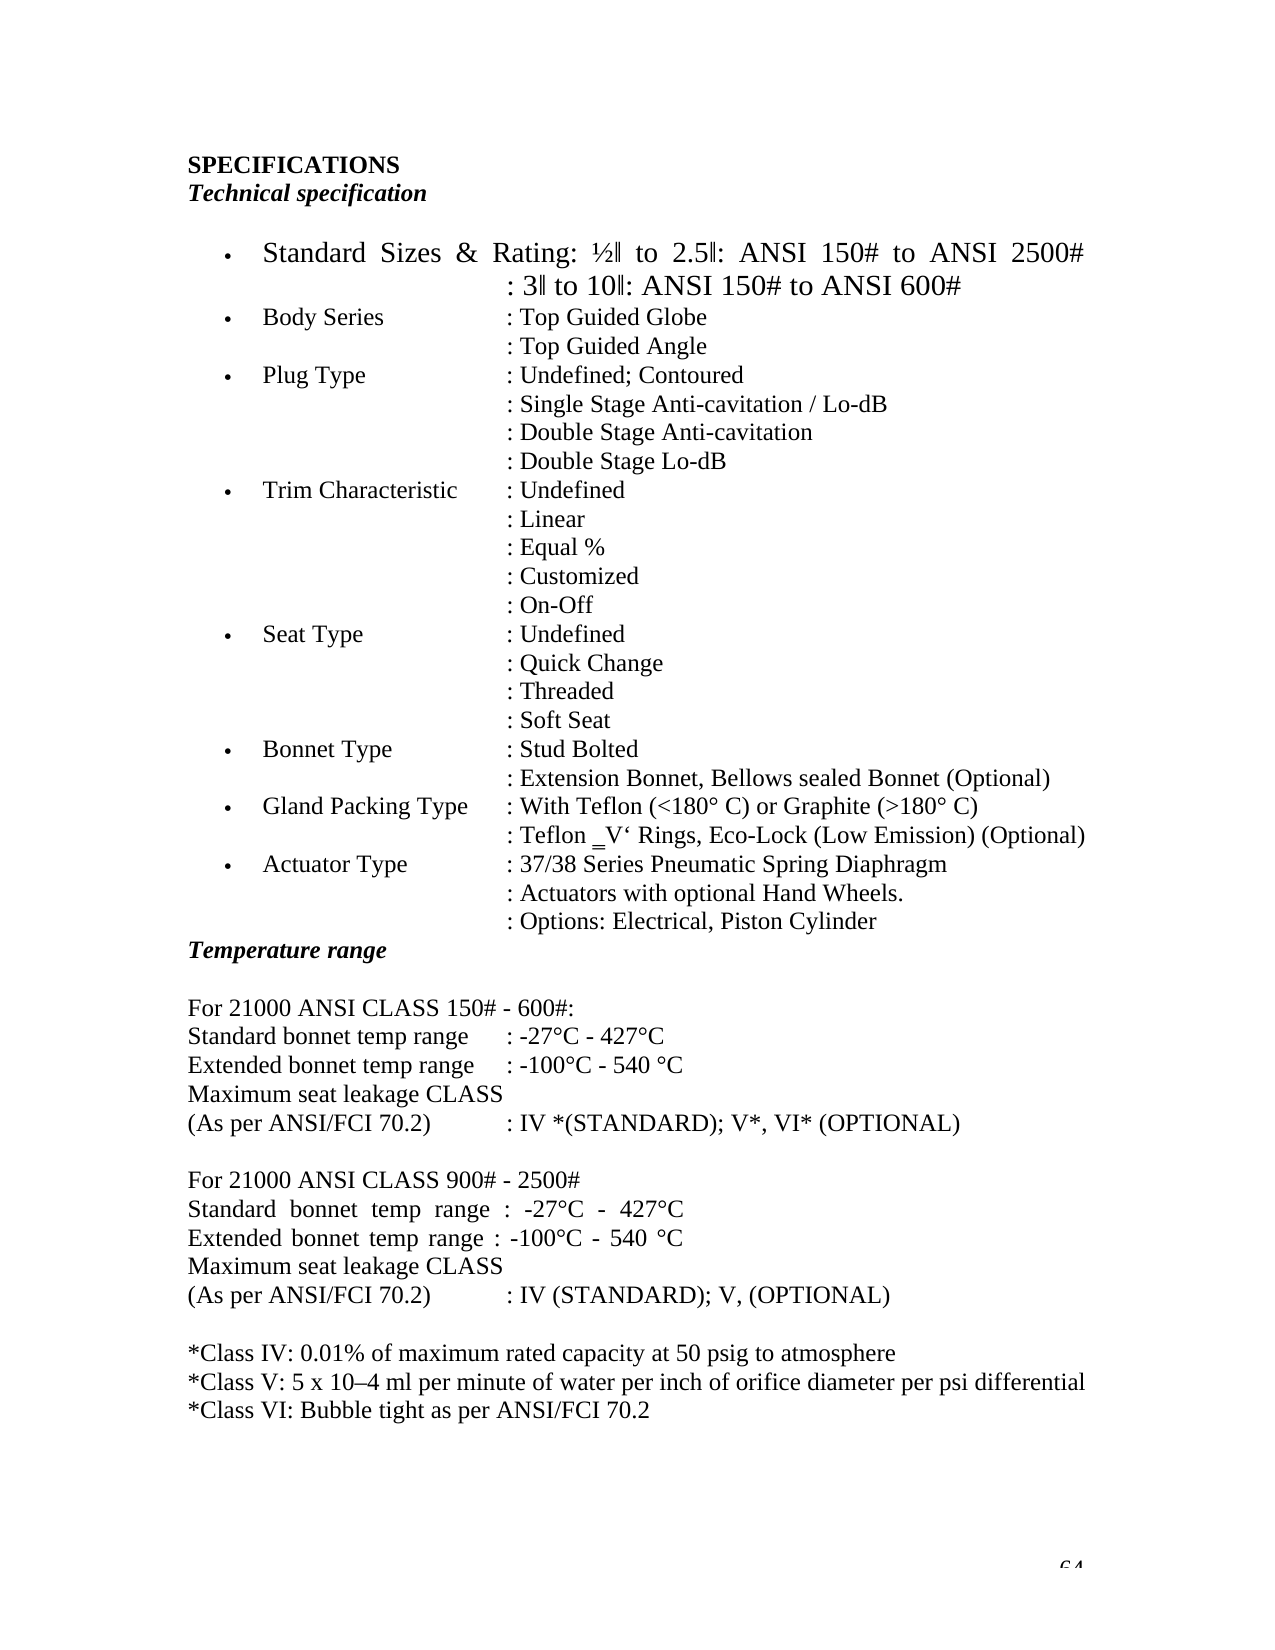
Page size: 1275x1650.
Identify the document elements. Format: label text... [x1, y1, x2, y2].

text *Class V: 5 x 10–4 ml per minute of water per inch of orifice diameter per psi differential [187, 1367, 1269, 1395]
text : Extension Bonnet, Bellows sealed Bonnet (Optional) [506, 763, 1269, 791]
list Seat Type : Undefined [225, 619, 1269, 648]
text *Class VI: Bubble tight as per ANSI/FCI 70.2 [187, 1395, 1269, 1424]
text : Customized [506, 561, 1269, 590]
list Gland Packing Type : With Teflon (<180° C) or Graphite (>180° C) [225, 791, 1269, 820]
text For 21000 ANSI CLASS 150# - 600#: [187, 993, 1269, 1021]
text *Class IV: 0.01% of maximum rated capacity at 50 psig to atmosphere [187, 1338, 1269, 1367]
text : Linear [506, 504, 1269, 532]
text : Single Stage Anti-cavitation / Lo-dB [506, 389, 1269, 417]
subtitle SPECIFICATIONS [187, 150, 1269, 178]
list Actuator Type : 37/38 Series Pneumatic Spring Diaphragm [225, 849, 1269, 878]
text : Threaded [506, 676, 1269, 705]
text : Actuators with optional Hand Wheels. [506, 878, 1269, 906]
text : Equal % [506, 532, 1269, 561]
list Trim Characteristic : Undefined [225, 475, 1269, 504]
text : Double Stage Anti-cavitation [506, 417, 1269, 446]
text Technical specification [187, 178, 1269, 207]
text : Top Guided Angle [506, 331, 1269, 360]
text For 21000 ANSI CLASS 900# - 2500# [187, 1165, 1269, 1194]
text : On-Off [506, 590, 1269, 619]
text Temperature range [187, 936, 1269, 964]
list Plug Type : Undefined; Contoured [225, 360, 1269, 389]
list Standard Sizes & Rating: ½‖ to 2.5‖: ANSI 150# to ANSI 2500# [225, 236, 1269, 269]
list Body Series : Top Guided Globe [225, 303, 1269, 331]
text Standard bonnet temp range : -27°C - 427°C Extended bonnet temp range : -100°C - 540 °C Maximum seat leakage CLASS [187, 1194, 683, 1280]
list Bonnet Type : Stud Bolted [225, 734, 1269, 763]
text : Double Stage Lo-dB [506, 446, 1269, 475]
text : 3‖ to 10‖: ANSI 150# to ANSI 600# [222, 269, 1269, 303]
text : Options: Electrical, Piston Cylinder [506, 906, 1269, 935]
text (As per ANSI/FCI 70.2) : IV *(STANDARD); V*, VI* (OPTIONAL) [187, 1108, 1269, 1136]
text : Quick Change [506, 648, 1269, 676]
text Standard bonnet temp range : -27°C - 427°C Extended bonnet temp range : -100°C - 540 °C Maximum seat leakage CLASS [187, 1021, 683, 1108]
text : Teflon ‗V‘ Rings, Eco-Lock (Low Emission) (Optional) [506, 820, 1269, 849]
text (As per ANSI/FCI 70.2) : IV (STANDARD); V, (OPTIONAL) [187, 1280, 1269, 1309]
text : Soft Seat [506, 705, 1269, 734]
